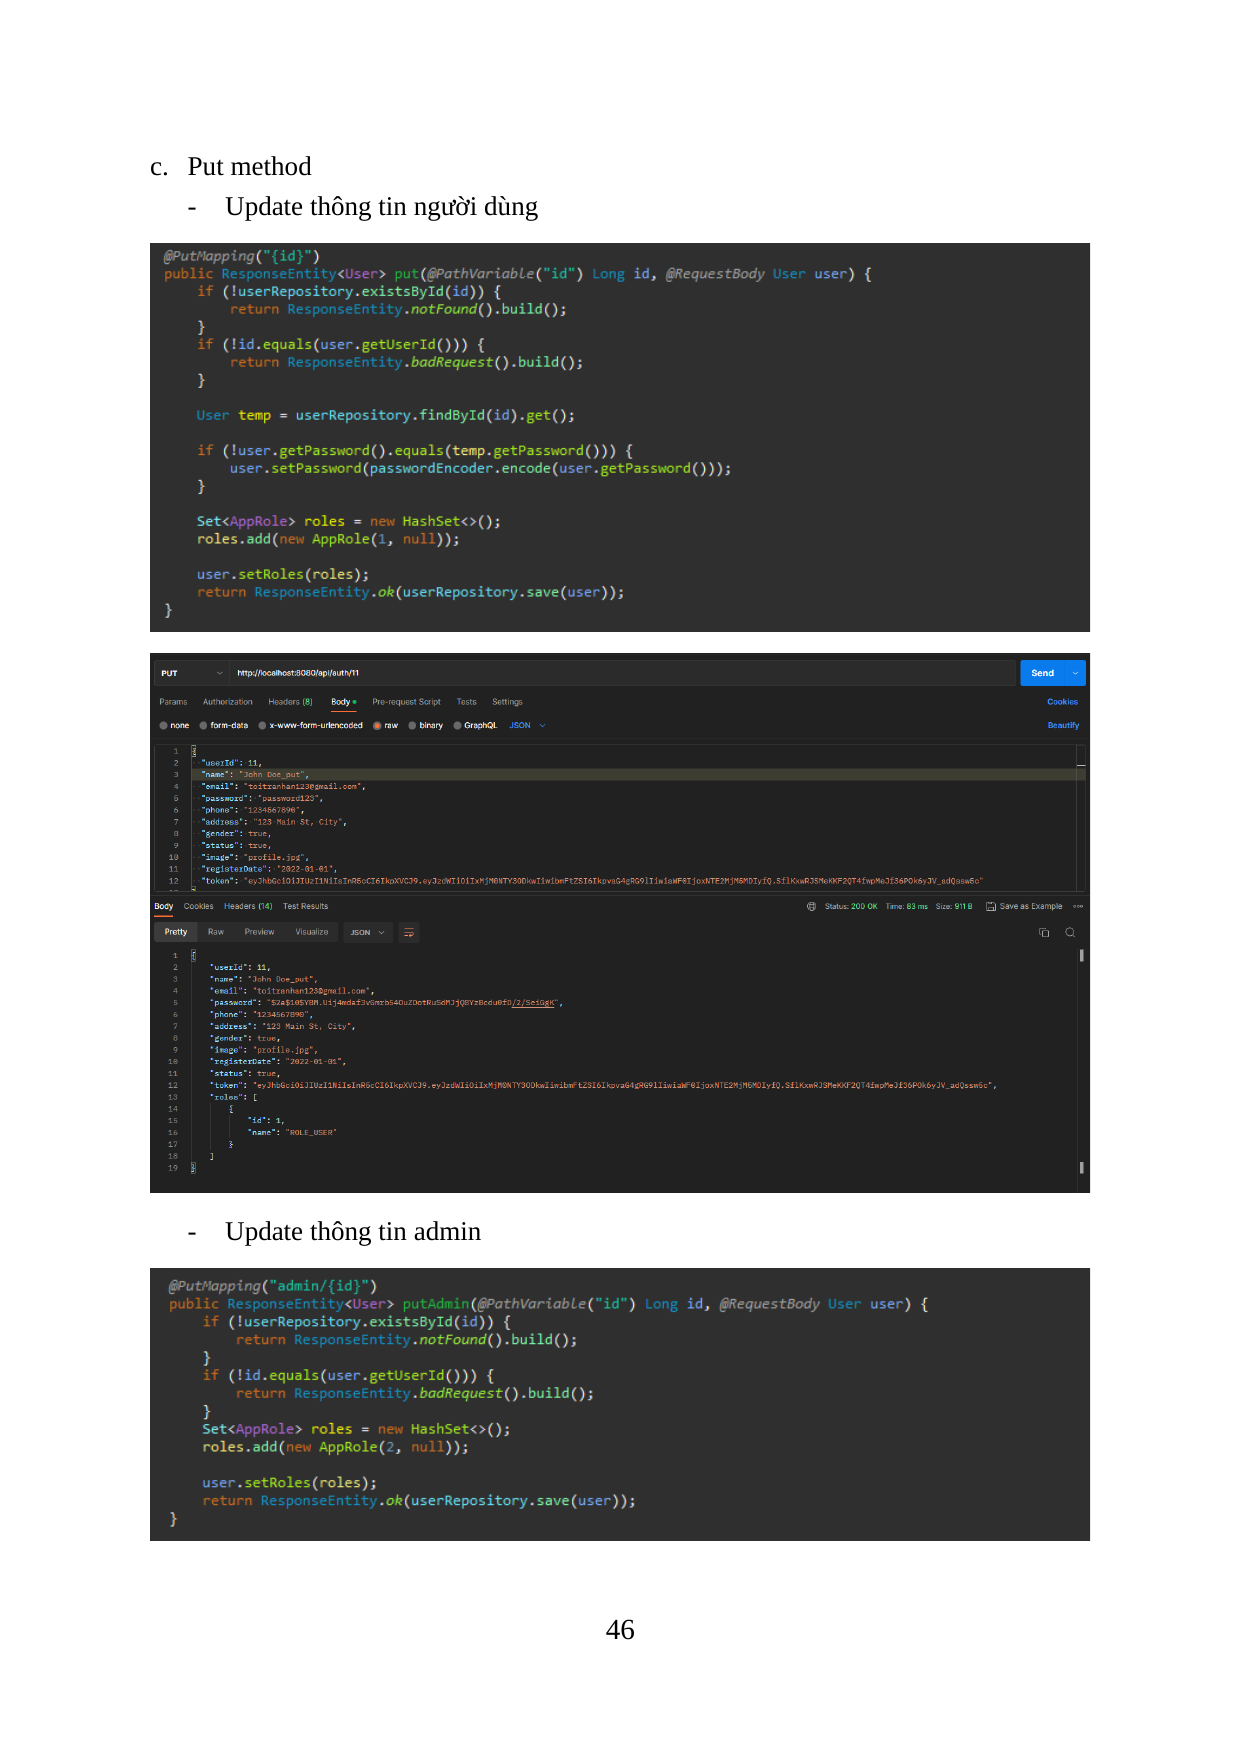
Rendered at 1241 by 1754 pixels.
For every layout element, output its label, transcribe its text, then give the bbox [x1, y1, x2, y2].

list Put method [150, 150, 1090, 181]
list Update thông tin người dùng [187, 190, 1090, 222]
picture [150, 243, 1091, 632]
list Update thông tin admin [187, 1215, 1090, 1246]
picture [150, 1268, 1091, 1541]
picture [150, 653, 1091, 1193]
